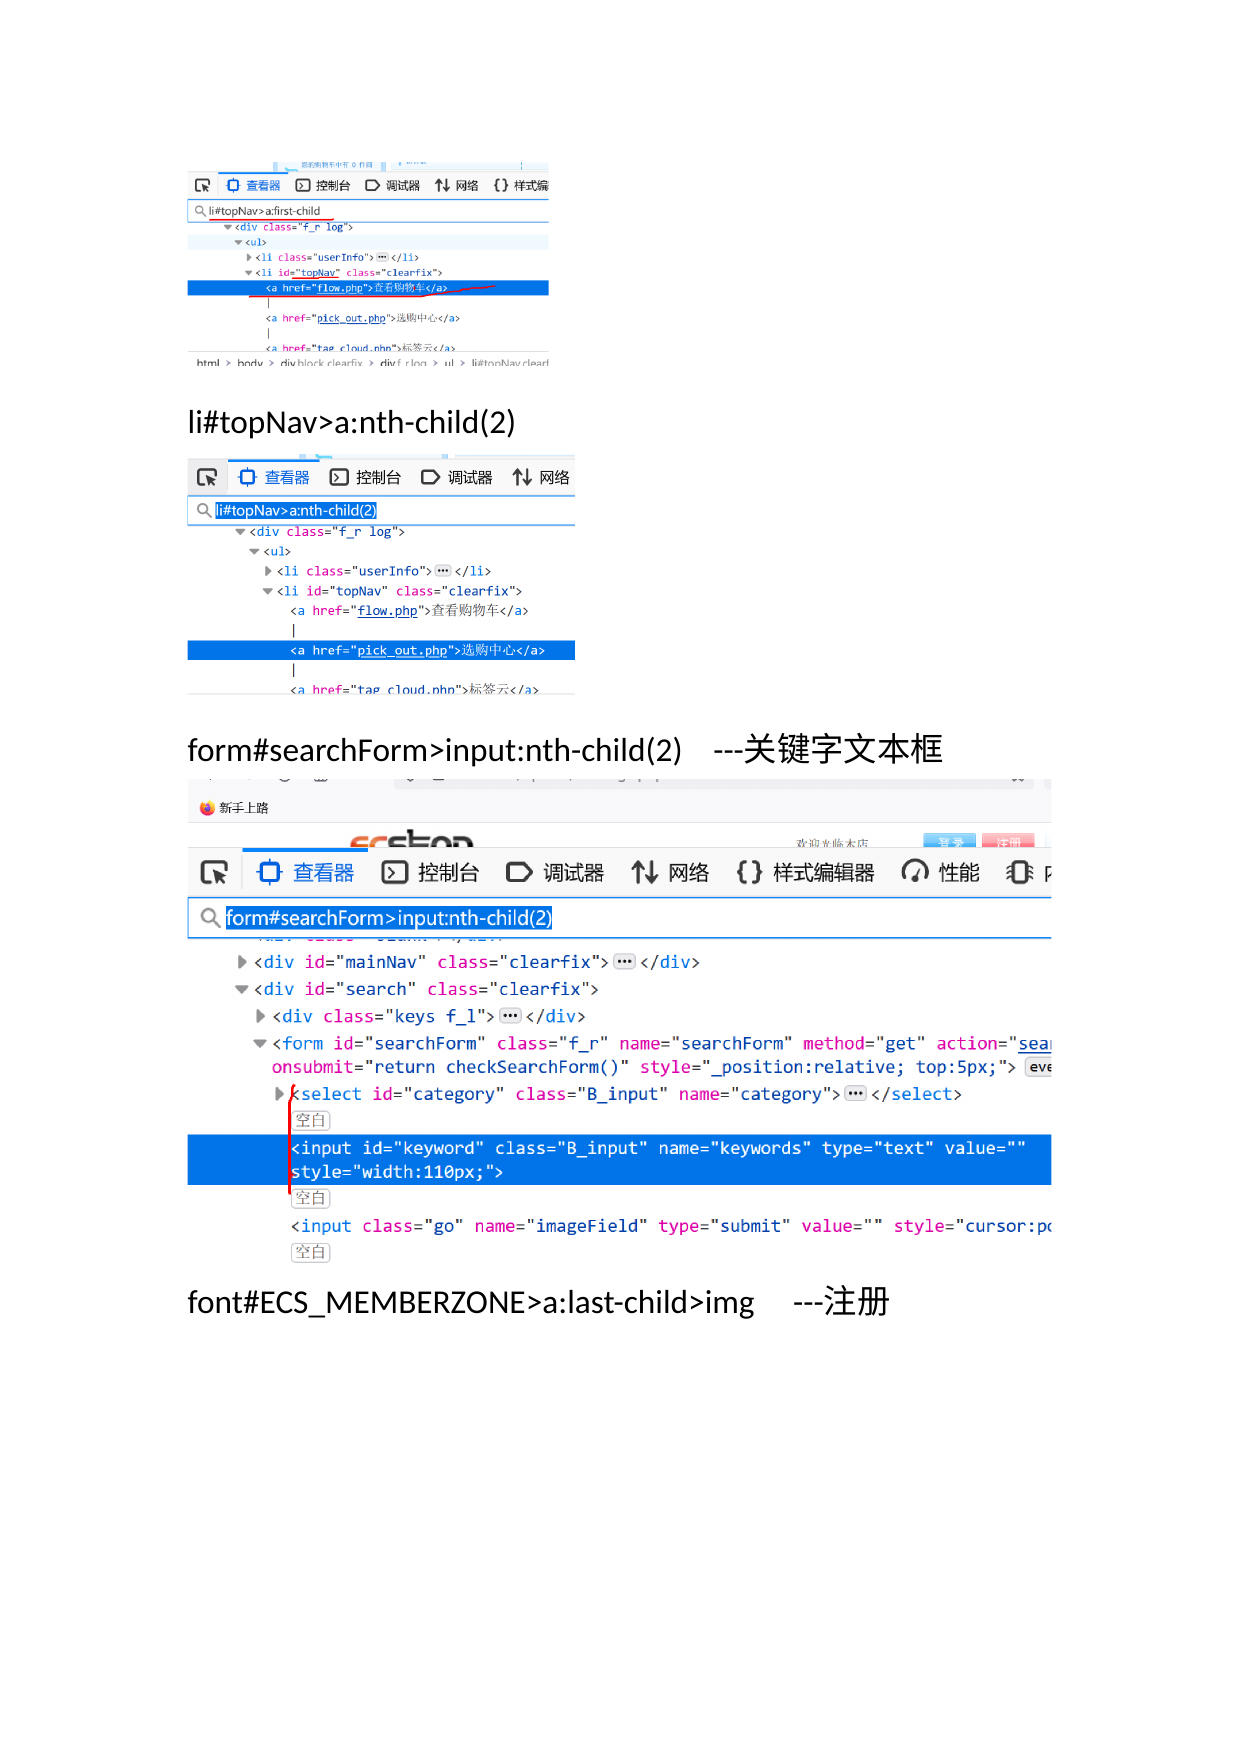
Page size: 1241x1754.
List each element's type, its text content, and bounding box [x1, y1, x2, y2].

picture [187, 779, 1052, 1266]
list font#ECS_MEMBERZONE>a:last-child>img ---注册 [187, 1267, 1053, 1332]
list form#searchForm>input:nth-child(2) ---关键字文本框 [187, 714, 1053, 779]
picture [187, 162, 549, 366]
picture [187, 454, 575, 699]
list li#topNav>a:nth-child(2) [187, 389, 1053, 454]
